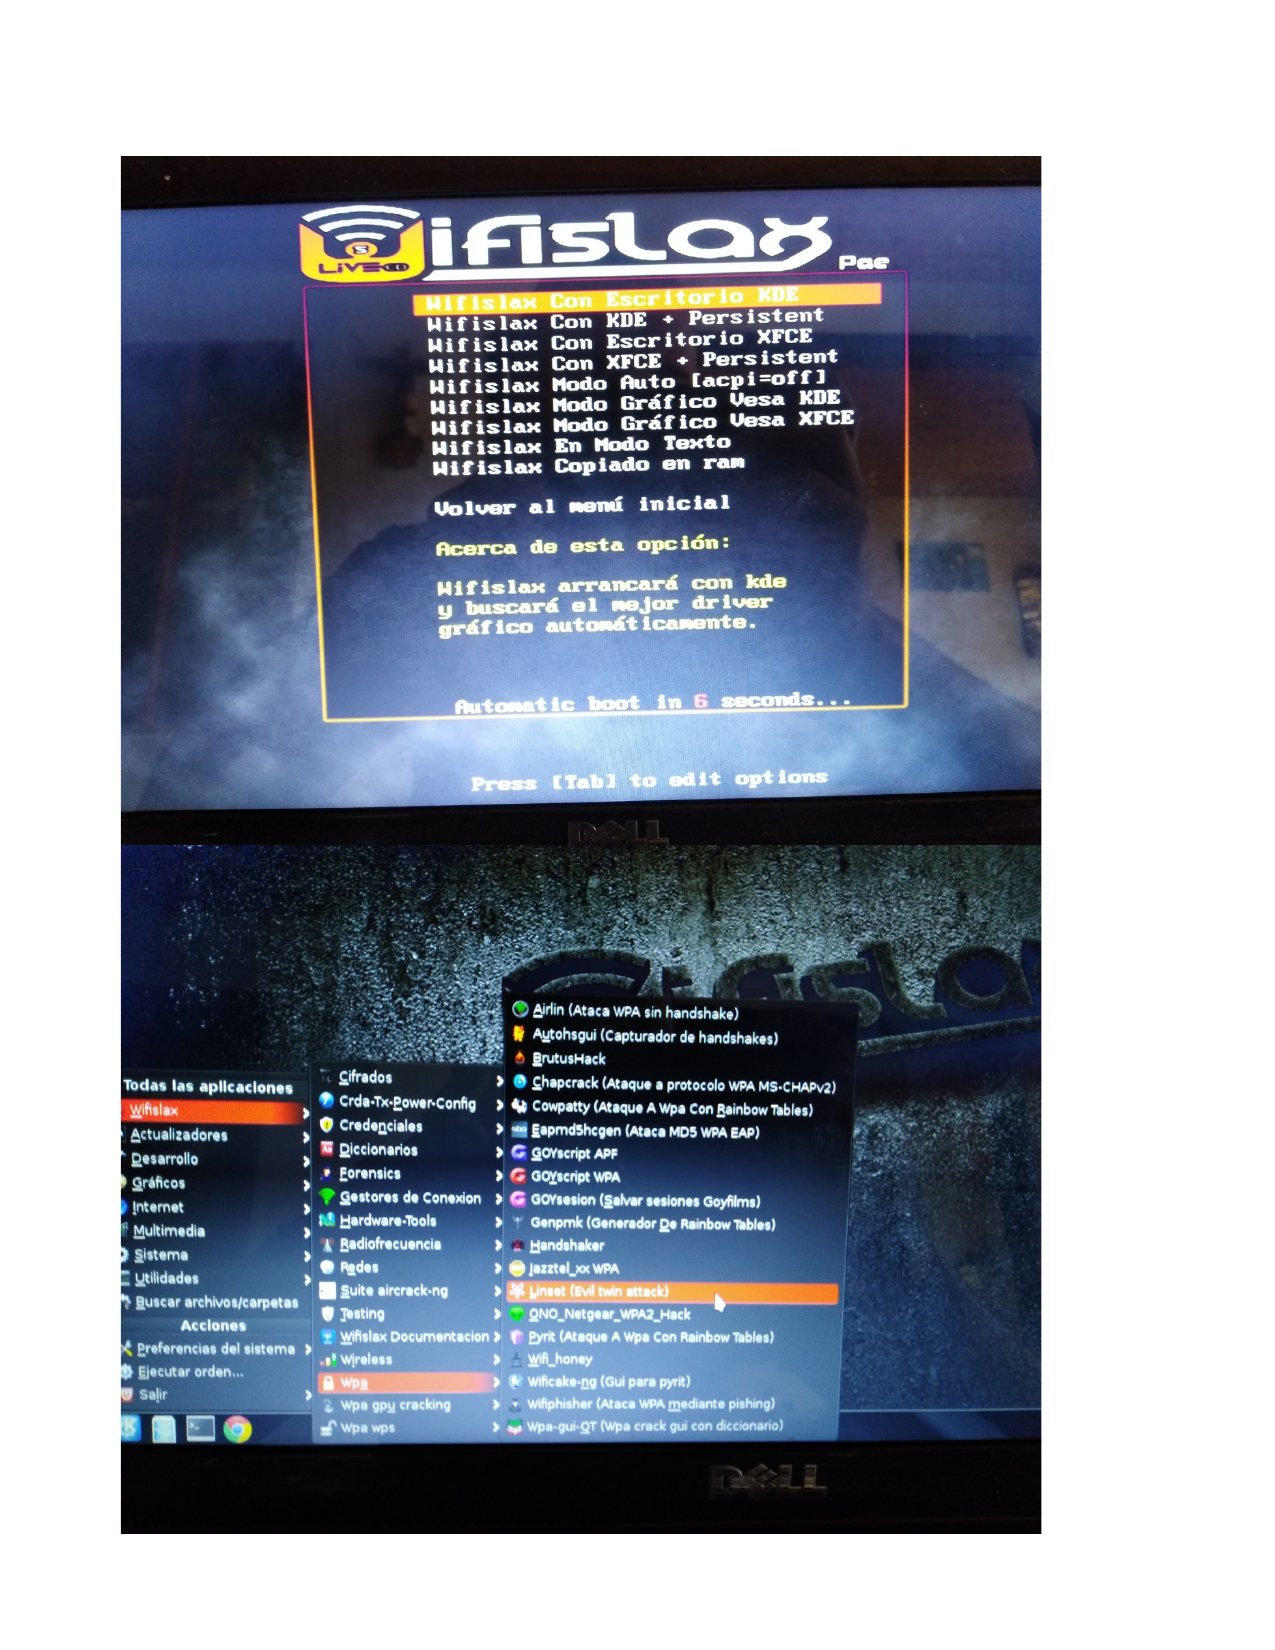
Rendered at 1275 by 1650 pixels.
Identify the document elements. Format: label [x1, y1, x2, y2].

picture [120, 156, 1042, 1534]
